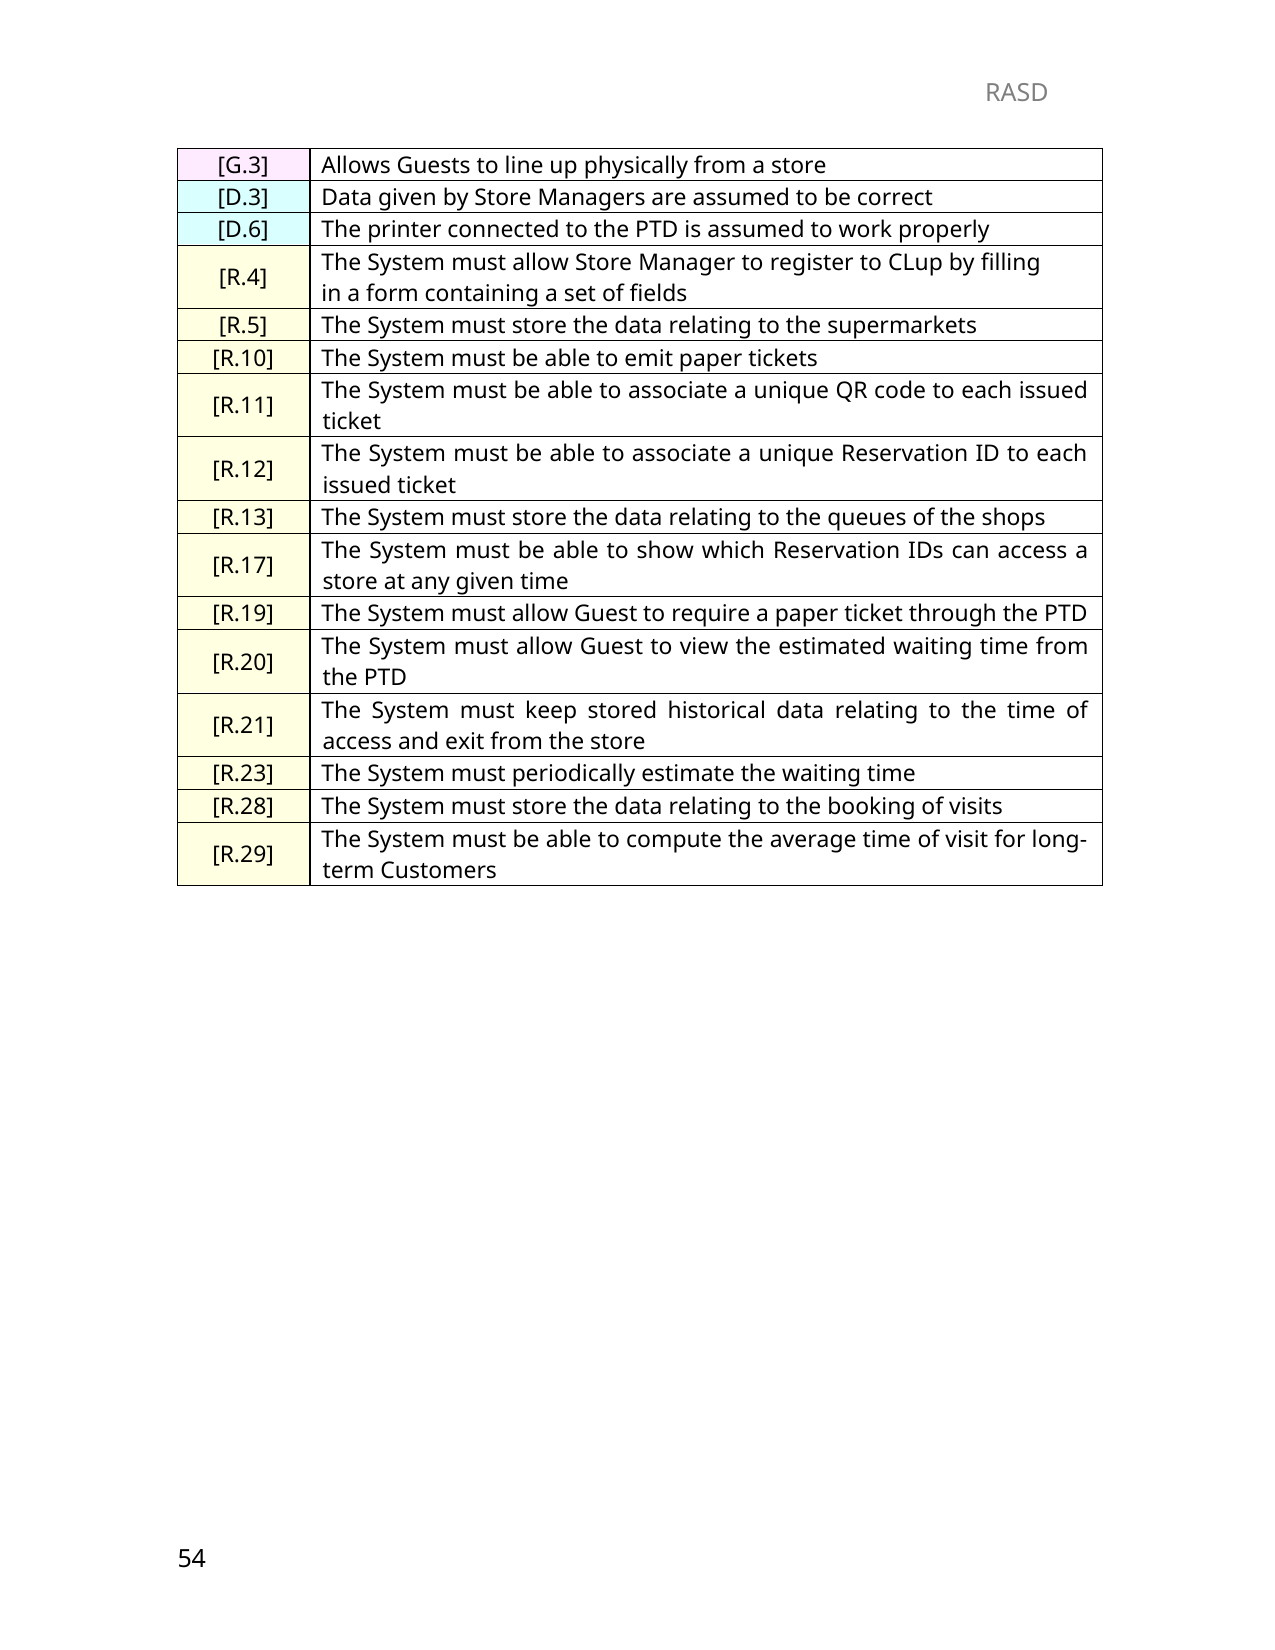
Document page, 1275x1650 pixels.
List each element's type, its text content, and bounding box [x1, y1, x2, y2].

table_cell The System must be able to associate a unique Reservation ID to each issued ticket [311, 437, 1102, 500]
table_cell [R.17] [178, 534, 309, 596]
table_cell [R.19] [178, 597, 309, 629]
table_cell The printer connected to the PTD is assumed to work properly [311, 213, 1102, 244]
table_cell [D.3] [178, 181, 309, 212]
table_cell [R.29] [178, 823, 309, 885]
table_header Allows Guests to line up physically from a store [311, 149, 1102, 180]
table_cell [R.11] [178, 374, 309, 436]
table_cell The System must allow Guest to view the estimated waiting time from the PTD [311, 630, 1102, 692]
table_cell The System must store the data relating to the booking of visits [311, 790, 1102, 822]
table_cell [R.12] [178, 437, 309, 500]
table_cell [R.21] [178, 694, 309, 756]
table_cell [R.4] [178, 246, 309, 308]
table_cell The System must store the data relating to the supermarkets [311, 309, 1102, 340]
table_cell [R.23] [178, 757, 309, 789]
table_cell The System must be able to associate a unique QR code to each issued ticket [311, 374, 1102, 436]
table_cell [D.6] [178, 213, 309, 244]
table_cell [R.5] [178, 309, 309, 340]
table_cell [R.20] [178, 630, 309, 692]
table_cell The System must be able to compute the average time of visit for long-term Customers [311, 823, 1102, 885]
table_cell [R.28] [178, 790, 309, 822]
table_cell The System must keep stored historical data relating to the time of access and exit from the store [311, 694, 1102, 756]
table_cell [R.10] [178, 341, 309, 373]
table_cell The System must be able to emit paper tickets [311, 341, 1102, 373]
table_cell The System must allow Store Manager to register to CLup by filling in a form containing a set of fields [311, 246, 1102, 308]
table_cell Data given by Store Managers are assumed to be correct [311, 181, 1102, 212]
table_header [G.3] [178, 149, 309, 180]
table_cell The System must store the data relating to the queues of the shops [311, 501, 1102, 533]
table_cell The System must allow Guest to require a paper ticket through the PTD [311, 597, 1102, 629]
table_cell The System must periodically estimate the waiting time [311, 757, 1102, 789]
table_cell [R.13] [178, 501, 309, 533]
table_cell The System must be able to show which Reservation IDs can access a store at any given time [311, 534, 1102, 596]
